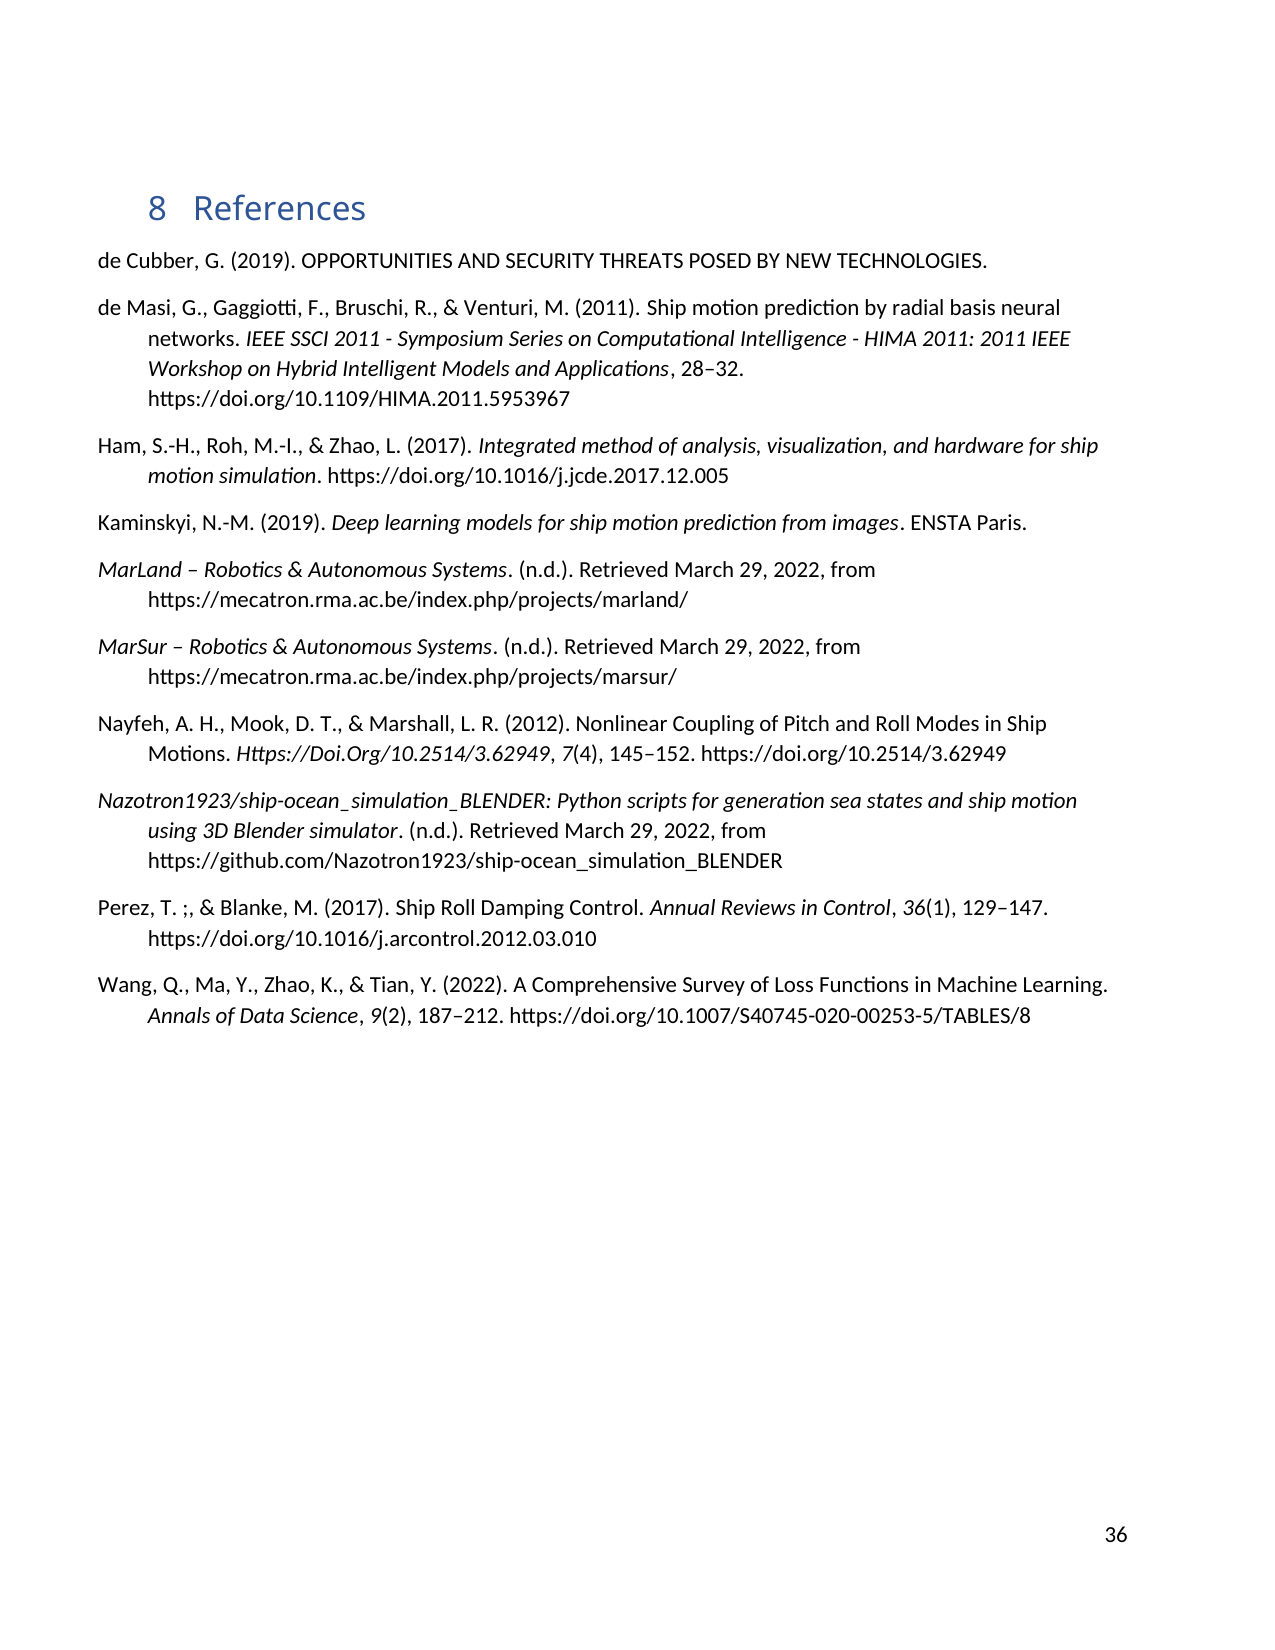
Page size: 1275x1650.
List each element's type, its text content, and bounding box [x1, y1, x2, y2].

subtitle References [148, 185, 1127, 231]
